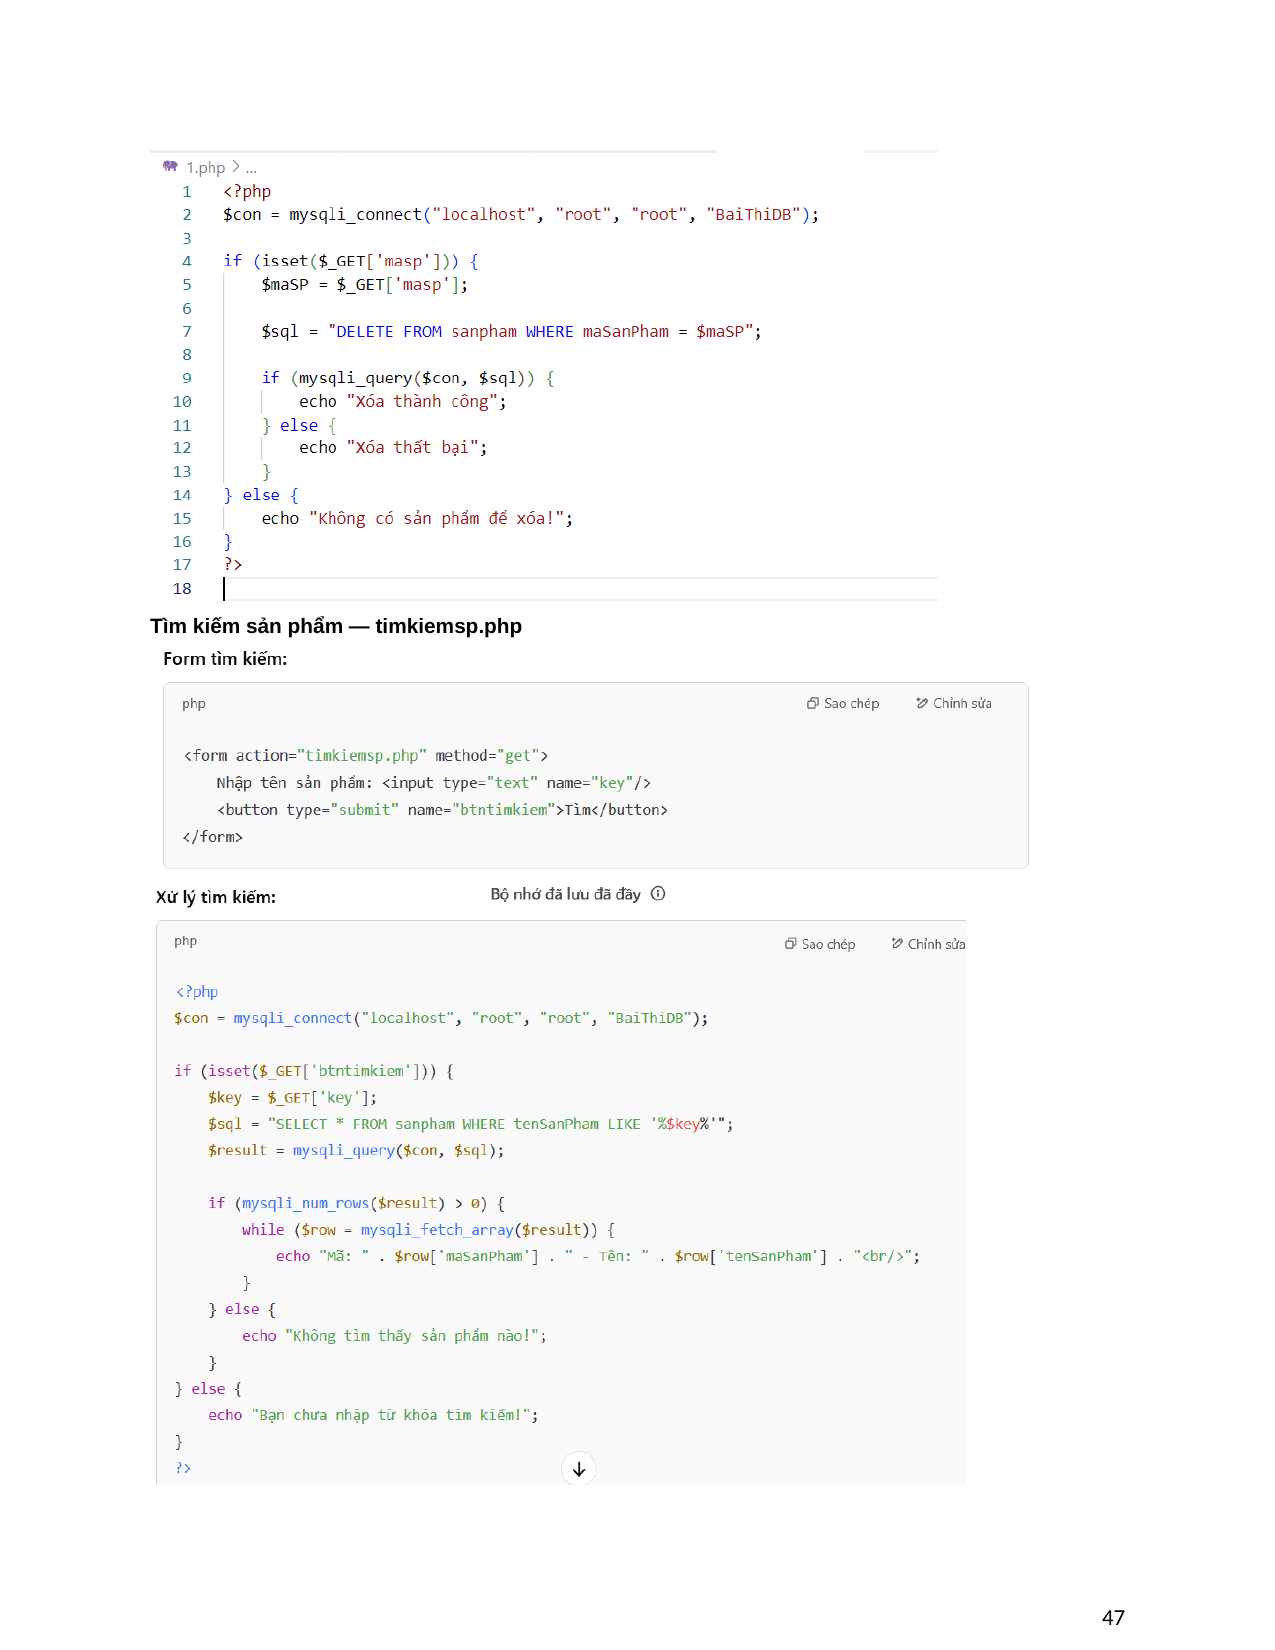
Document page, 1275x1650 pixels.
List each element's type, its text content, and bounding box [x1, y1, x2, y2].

picture [150, 638, 1035, 1485]
text Tìm kiếm sản phẩm — timkiemsp.php [150, 614, 1125, 638]
picture [150, 150, 939, 614]
